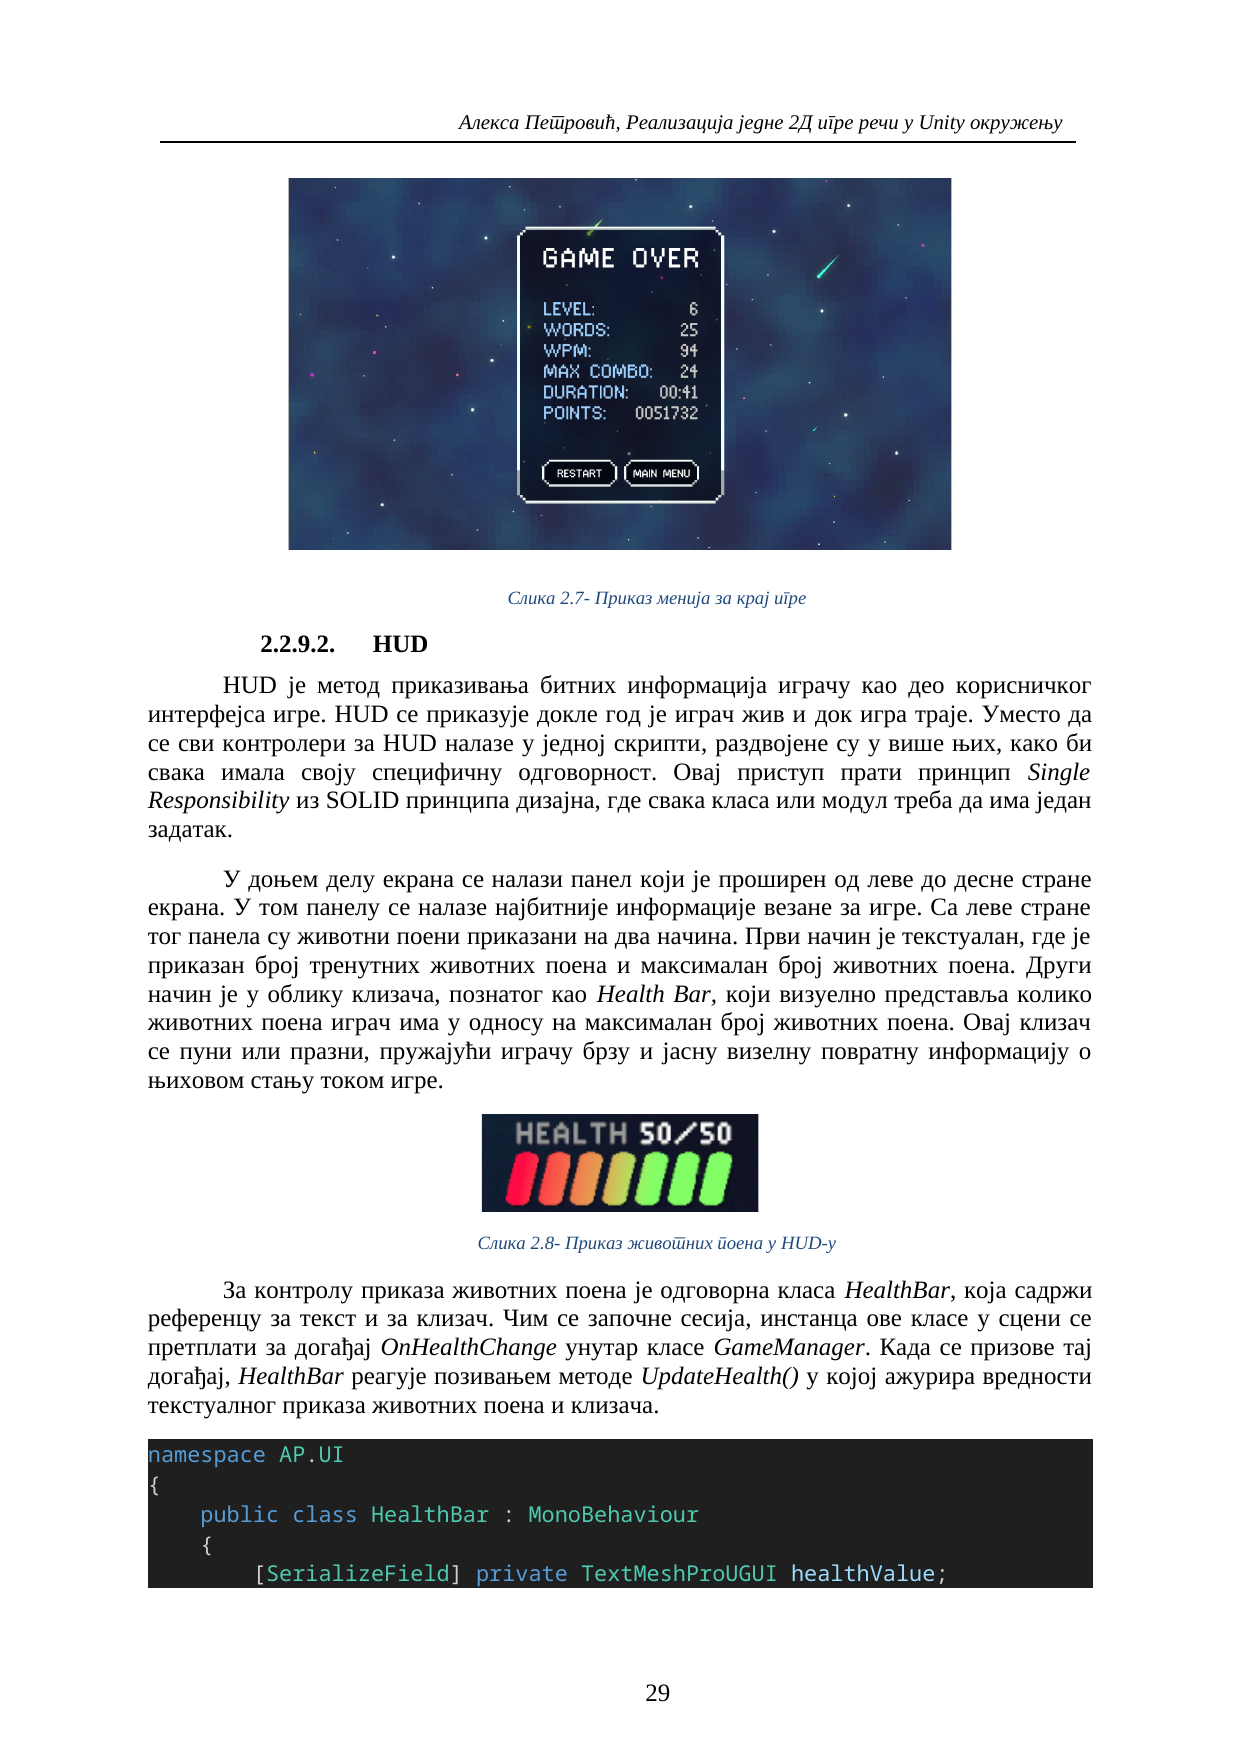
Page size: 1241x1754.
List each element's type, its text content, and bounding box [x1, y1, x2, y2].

text Слика 2.7- Приказ менија за крај игре [148, 587, 1093, 608]
text [SerializeField] private TextMeshProUGUI healthValue; [148, 1558, 1093, 1588]
subtitle HUD [260, 629, 1093, 658]
picture [288, 178, 952, 550]
text public class HealthBar : MonoBehaviour [148, 1499, 1093, 1529]
text { [148, 1529, 1093, 1558]
text HUD је метод приказивања битних информација играчу као део корисничког интерфејса игре. HUD се приказује докле год је играч жив и док игра траје. Уместо да се сви контролери за HUD налазе у једној скрипти, раздвојене су у више њих, како би свака имала своју специфичну одговорност. Овај приступ прати принцип Single Responsibility из SOLID принципа дизајна, где свака класа или модул треба да има један задатак. [148, 670, 1093, 843]
text У доњем делу екрана се налази панел који је проширен од леве до десне стране екрана. У том панелу се налазе најбитније информације везане за игре. Са леве стране тог панела су животни поени приказани на два начина. Први начин је текстуалан, где је приказан број тренутних животних поена и максималан број животних поена. Други начин је у облику клизача, познатог као Health Bar, који визуелно представља колико животних поена играч има у односу на максималан број животних поена. Овај клизач се пуни или празни, пружајући играчу брзу и јасну визелну повратну информацију о њиховом стању током игре. [148, 864, 1093, 1094]
text Слика 2.8- Приказ животних поена у HUD-у [148, 1232, 1093, 1254]
text { [148, 1469, 1093, 1499]
text За контролу приказа животних поена је одговорна класа HealthBar, која садржи референцу за текст и за клизач. Чим се започне сесија, инстанца ове класе у сцени се претплати за догађај OnHealthChange унутар класе GameManager. Када се призове тај догађај, HealthBar реагује позивањем методе UpdateHealth() у којој ажурира вредности текстуалног приказа животних поена и клизача. [148, 1275, 1093, 1418]
text namespace AP.UI [148, 1439, 1093, 1469]
picture [481, 1114, 759, 1212]
